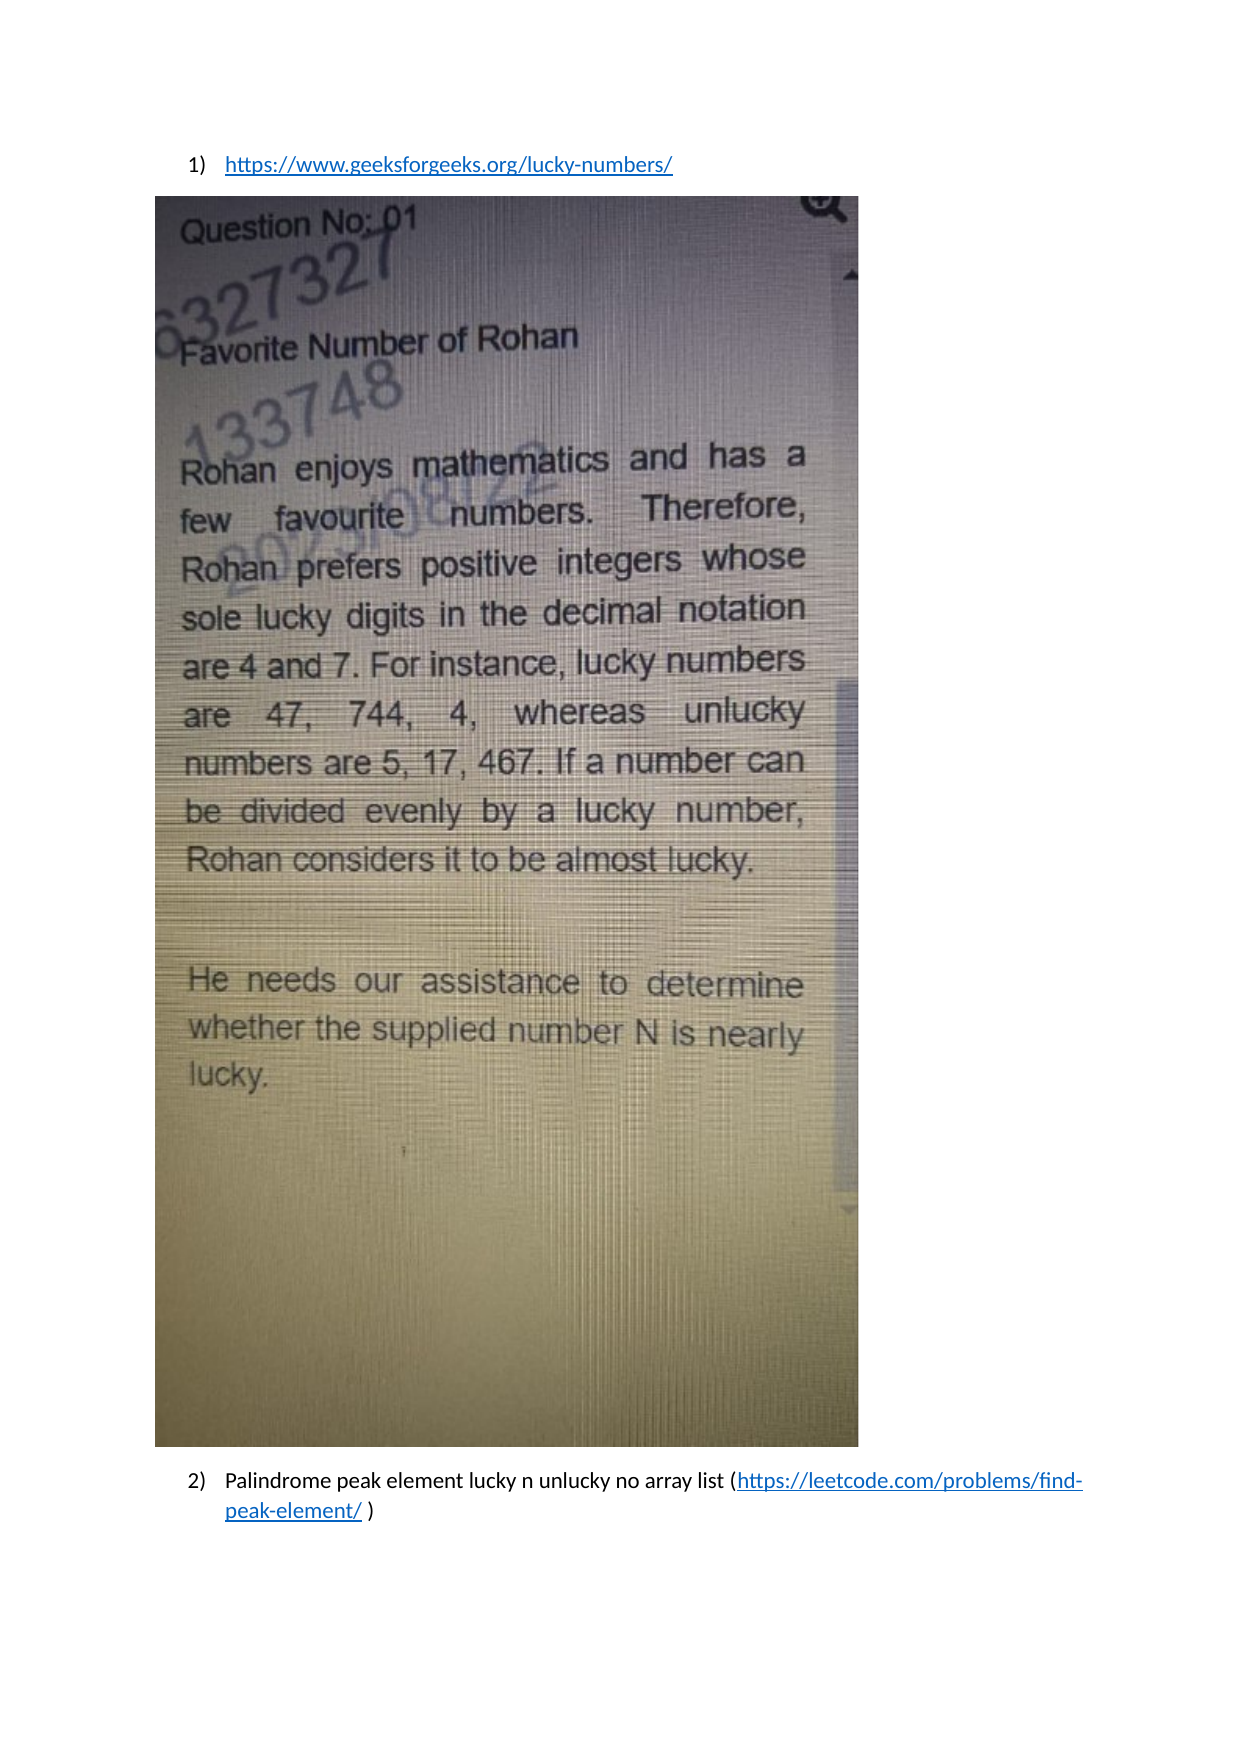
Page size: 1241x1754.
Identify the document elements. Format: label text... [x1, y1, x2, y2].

list Palindrome peak element lucky n unlucky no array list (https://leetcode.com/problems/find-peak-element/ ) [187, 1466, 1090, 1524]
picture [155, 196, 859, 1447]
list https://www.geeksforgeeks.org/lucky-numbers/ [187, 150, 1090, 178]
